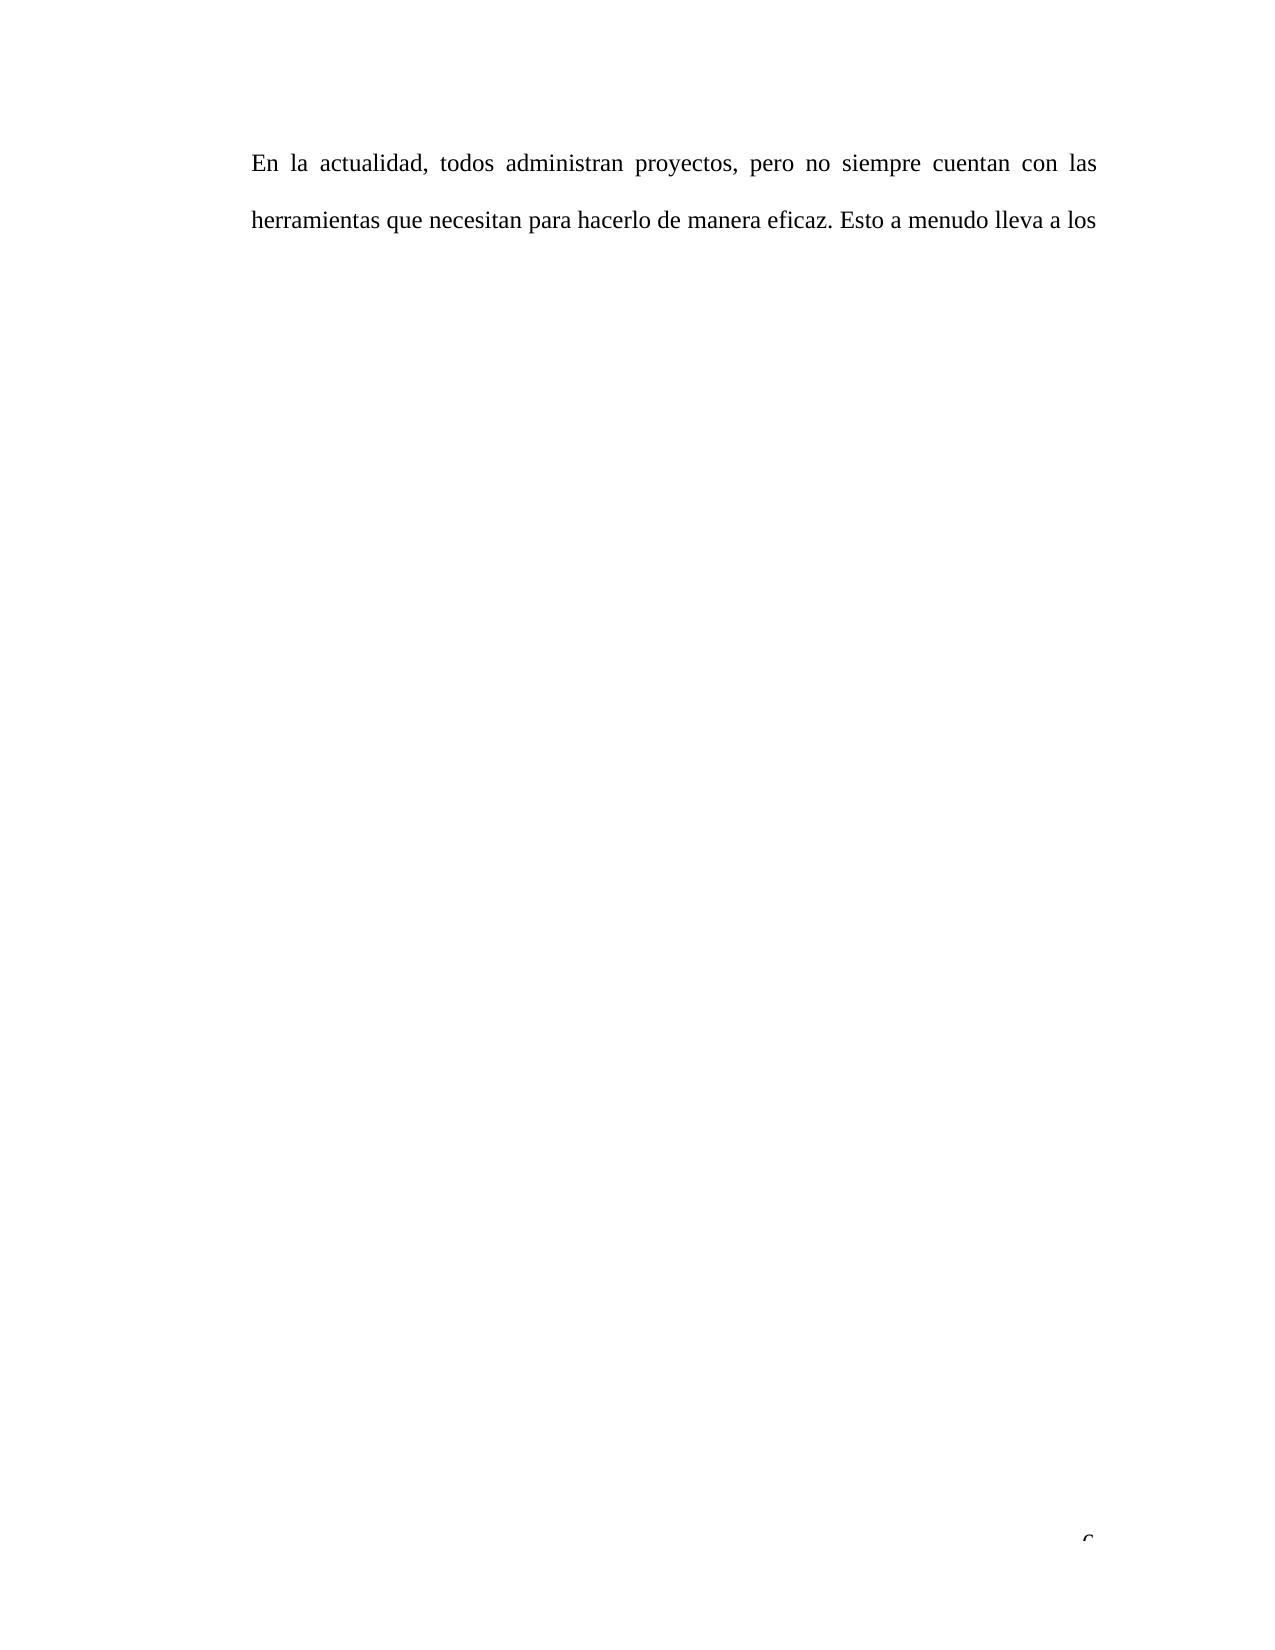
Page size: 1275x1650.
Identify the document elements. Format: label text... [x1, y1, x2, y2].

text En la actualidad, todos administran proyectos, pero no siempre cuentan con las herramientas que necesitan para hacerlo de manera eficaz. Esto a menudo lleva a los [251, 148, 1098, 233]
